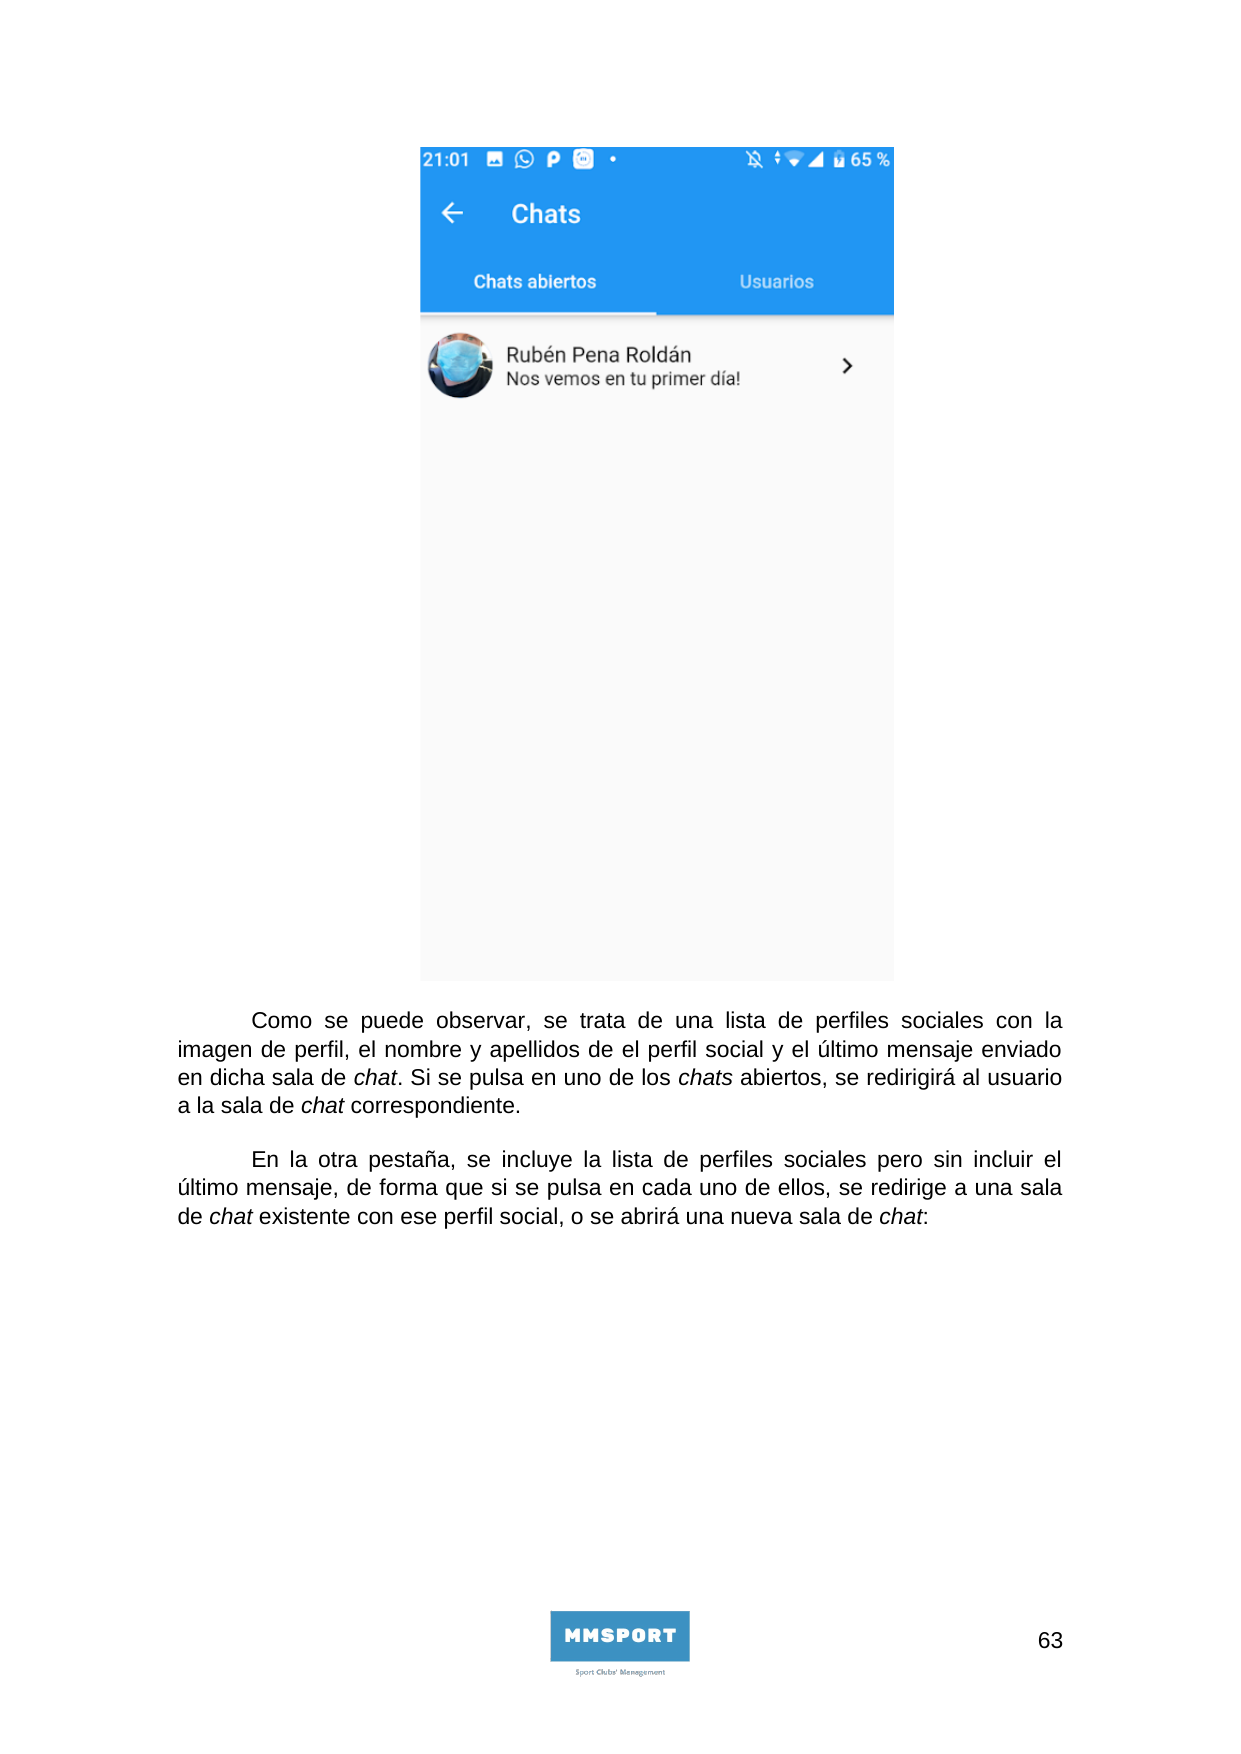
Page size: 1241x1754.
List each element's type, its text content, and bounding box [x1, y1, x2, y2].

text Como se puede observar, se trata de una lista de perfiles sociales con la imagen de perfil, el nombre y apellidos de el perfil social y el último mensaje enviado en dicha sala de chat. Si se pulsa en uno de los chats abiertos, se redirigirá al usuario a la sala de chat correspondiente. [177, 1007, 1063, 1119]
picture [542, 1604, 699, 1683]
picture [420, 147, 894, 981]
text En la otra pestaña, se incluye la lista de perfiles sociales pero sin incluir el último mensaje, de forma que si se pulsa en cada uno de ellos, se redirige a una sala de chat existente con ese perfil social, o se abrirá una nueva sala de chat: [177, 1146, 1063, 1229]
